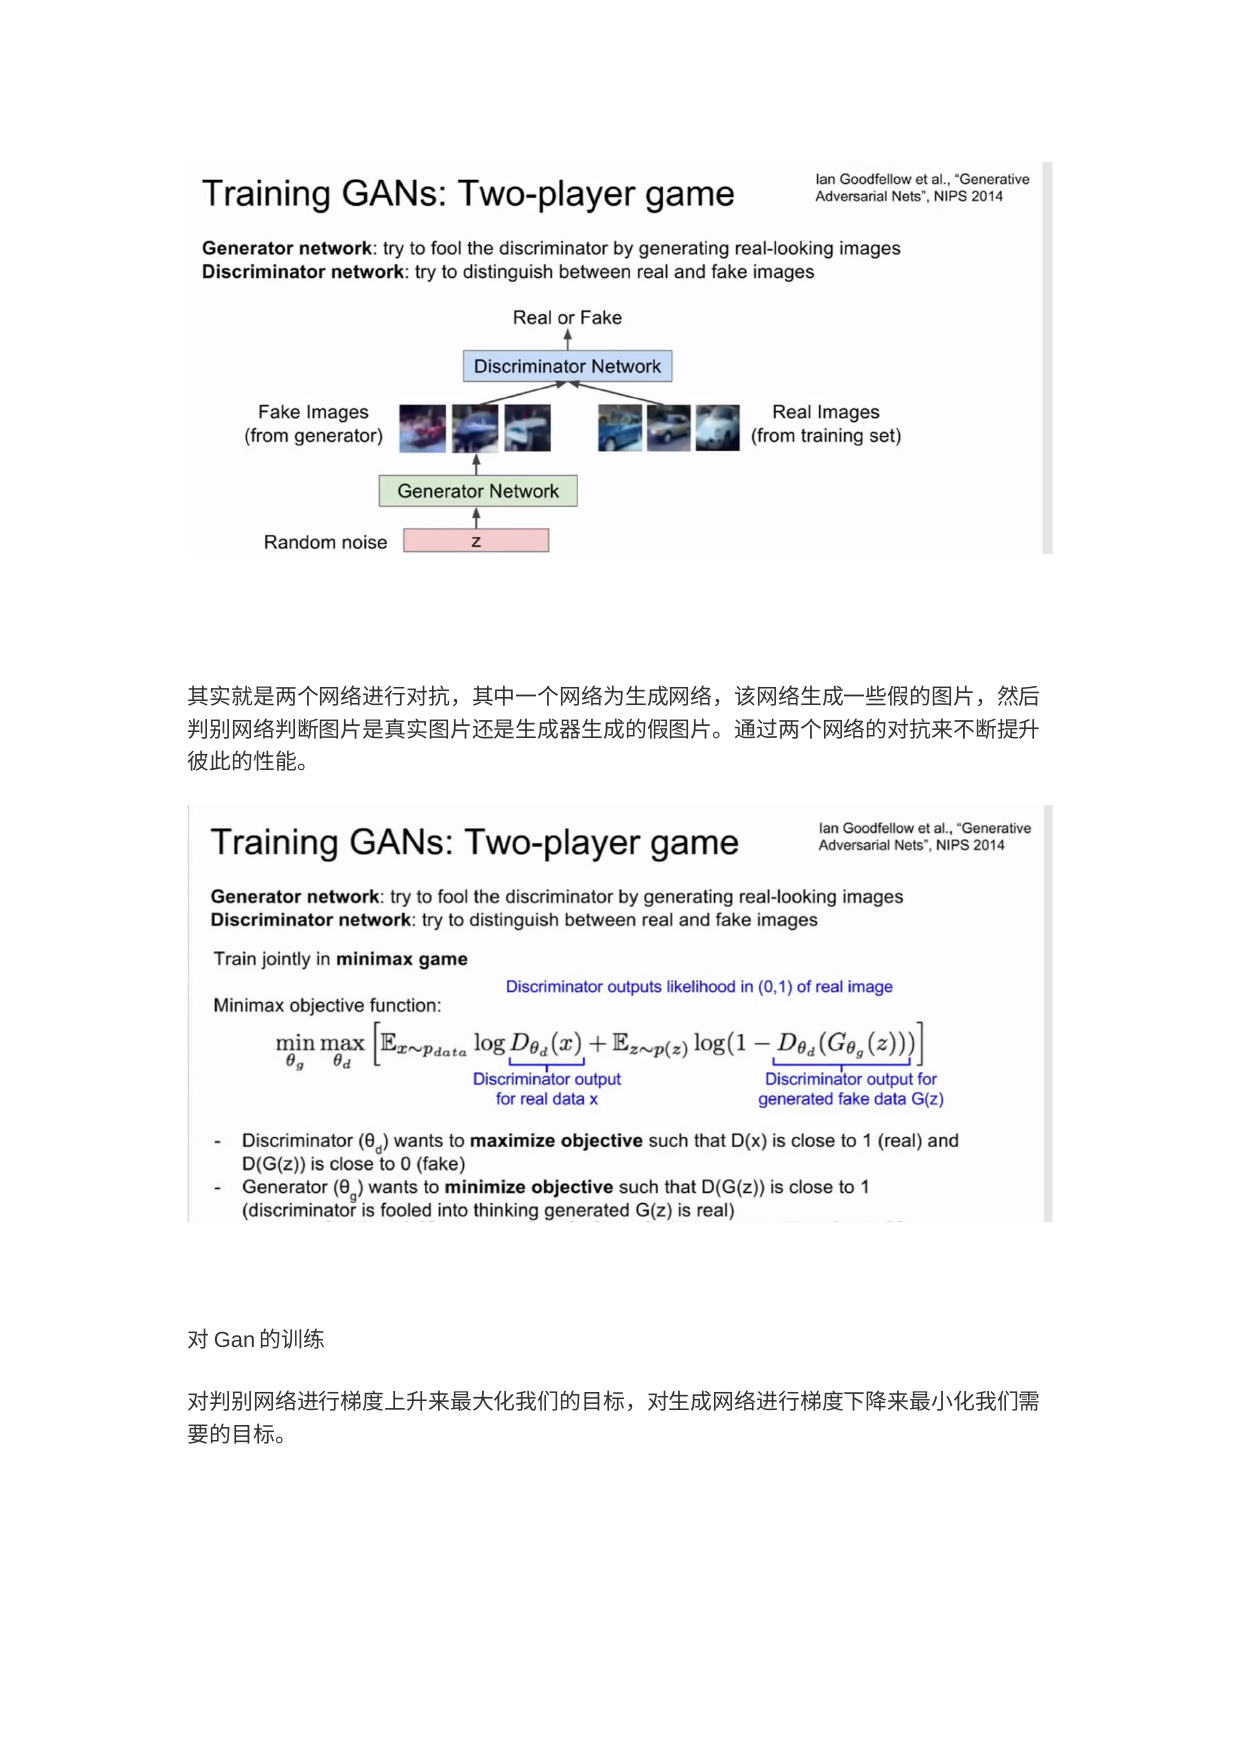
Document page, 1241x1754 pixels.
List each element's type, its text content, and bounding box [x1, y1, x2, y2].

picture [187, 162, 1053, 554]
picture [187, 805, 1053, 1222]
text 对Gan的训练 [187, 1322, 1053, 1354]
text 其实就是两个网络进行对抗，其中一个网络为生成网络，该网络生成一些假的图片，然后判别网络判断图片是真实图片还是生成器生成的假图片。通过两个网络的对抗来不断提升彼此的性能。 [187, 679, 1053, 776]
text 对判别网络进行梯度上升来最大化我们的目标，对生成网络进行梯度下降来最小化我们需要的目标。 [187, 1384, 1053, 1449]
